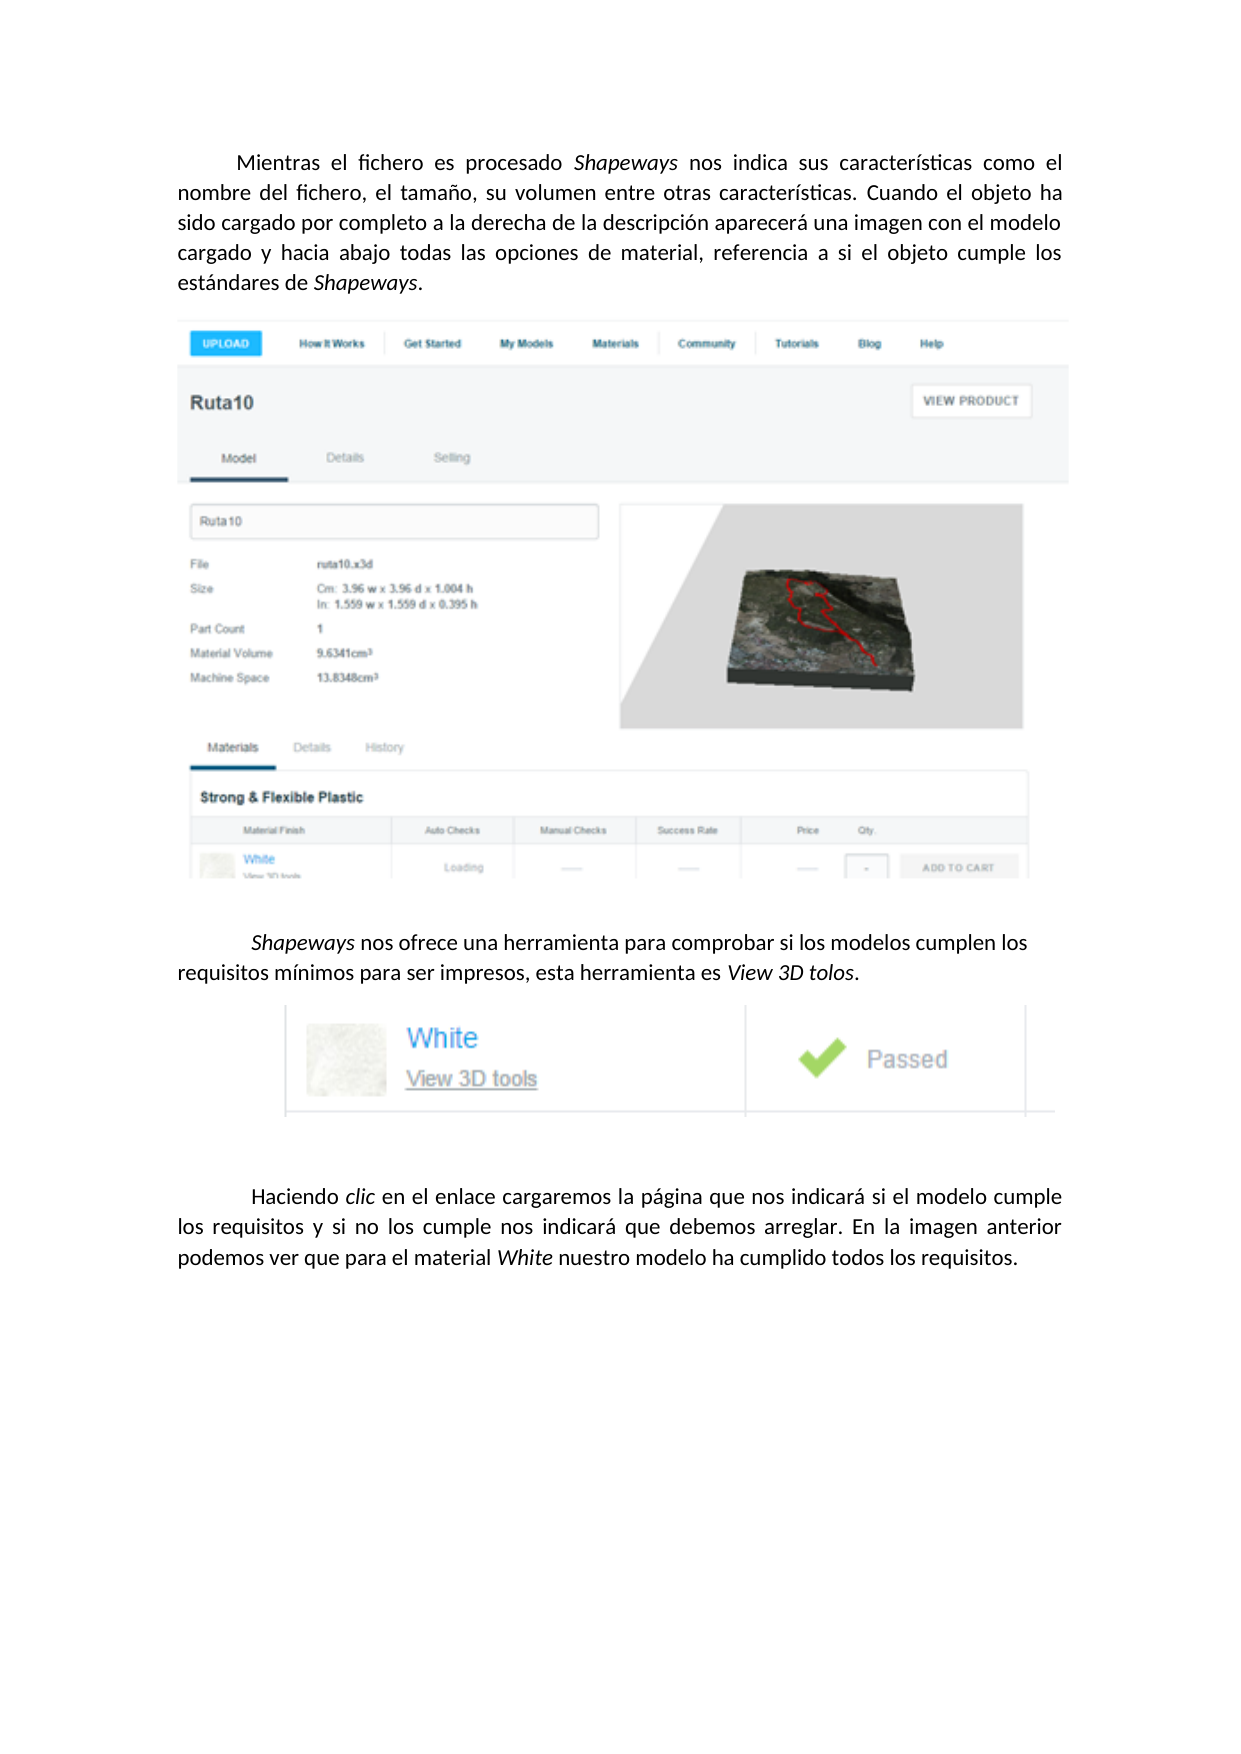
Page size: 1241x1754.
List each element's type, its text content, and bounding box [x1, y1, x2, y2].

picture [177, 1005, 1055, 1117]
text Haciendo clic en el enlace cargaremos la página que nos indicará si el modelo cumple los requisitos y si no los cumple nos indicará que debemos arreglar. En la imagen anterior podemos ver que para el material White nuestro modelo ha cumplido todos los requisitos. [177, 1182, 1063, 1271]
picture [177, 315, 1069, 909]
text Mientras el fichero es procesado Shapeways nos indica sus características como el nombre del fichero, el tamaño, su volumen entre otras características. Cuando el objeto ha sido cargado por completo a la derecha de la descripción aparecerá una imagen con el modelo cargado y hacia abajo todas las opciones de material, referencia a si el objeto cumple los estándares de Shapeways. [177, 148, 1063, 296]
text Shapeways nos ofrece una herramienta para comprobar si los modelos cumplen los requisitos mínimos para ser impresos, esta herramienta es View 3D tolos. [177, 928, 1063, 986]
